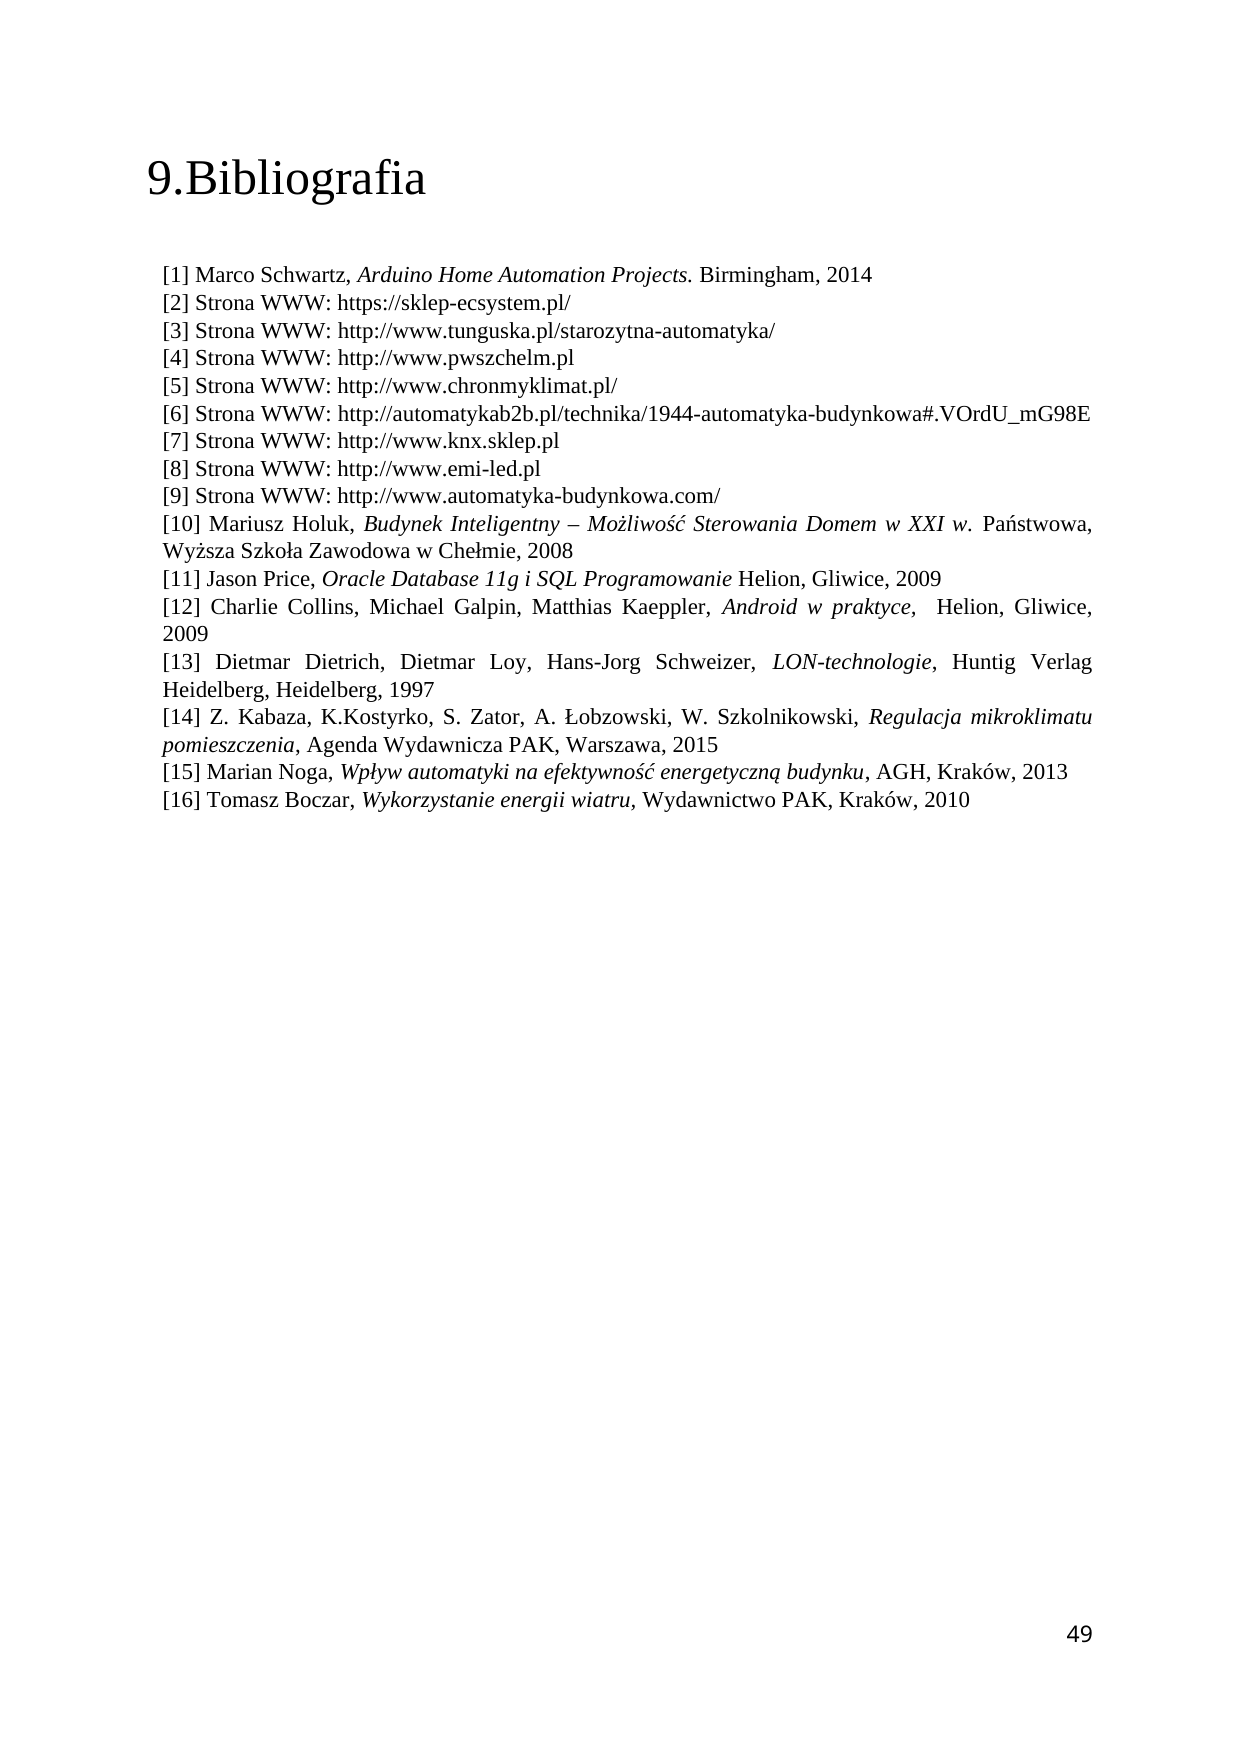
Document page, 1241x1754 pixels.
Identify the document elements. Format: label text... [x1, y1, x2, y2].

text [5] Strona WWW: http://www.chronmyklimat.pl/ [162, 372, 1093, 398]
text [3] Strona WWW: http://www.tunguska.pl/starozytna-automatyka/ [162, 317, 1093, 343]
text [16] Tomasz Boczar, Wykorzystanie energii wiatru, Wydawnictwo PAK, Kraków, 2010 [162, 786, 1093, 812]
text [11] Jason Price, Oracle Database 11g i SQL Programowanie Helion, Gliwice, 2009 [162, 565, 1093, 592]
text [8] Strona WWW: http://www.emi-led.pl [162, 455, 1093, 481]
text [4] Strona WWW: http://www.pwszchelm.pl [162, 344, 1093, 371]
text [12] Charlie Collins, Michael Galpin, Matthias Kaeppler, Android w praktyce, Helion, Gliwice, 2009 [162, 593, 1093, 647]
text [13] Dietmar Dietrich, Dietmar Loy, Hans-Jorg Schweizer, LON-technologie, Huntig Verlag Heidelberg, Heidelberg, 1997 [162, 648, 1093, 702]
text [7] Strona WWW: http://www.knx.sklep.pl [162, 427, 1093, 453]
text [15] Marian Noga, Wpływ automatyki na efektywność energetyczną budynku, AGH, Kraków, 2013 [162, 758, 1093, 785]
text [10] Mariusz Holuk, Budynek Inteligentny – Możliwość Sterowania Domem w XXI w. Państwowa, Wyższa Szkoła Zawodowa w Chełmie, 2008 [162, 510, 1093, 564]
text [1] Marco Schwartz, Arduino Home Automation Projects. Birmingham, 2014 [162, 262, 1093, 288]
text [2] Strona WWW: https://sklep-ecsystem.pl/ [162, 289, 1093, 316]
text [14] Z. Kabaza, K.Kostyrko, S. Zator, A. Łobzowski, W. Szkolnikowski, Regulacja mikroklimatu pomieszczenia, Agenda Wydawnicza PAK, Warszawa, 2015 [162, 703, 1093, 757]
subtitle 9.Bibliografia [148, 148, 1093, 205]
text [9] Strona WWW: http://www.automatyka-budynkowa.com/ [162, 482, 1093, 509]
text [6] Strona WWW: http://automatykab2b.pl/technika/1944-automatyka-budynkowa#.VOrdU_mG98E [162, 399, 1093, 426]
